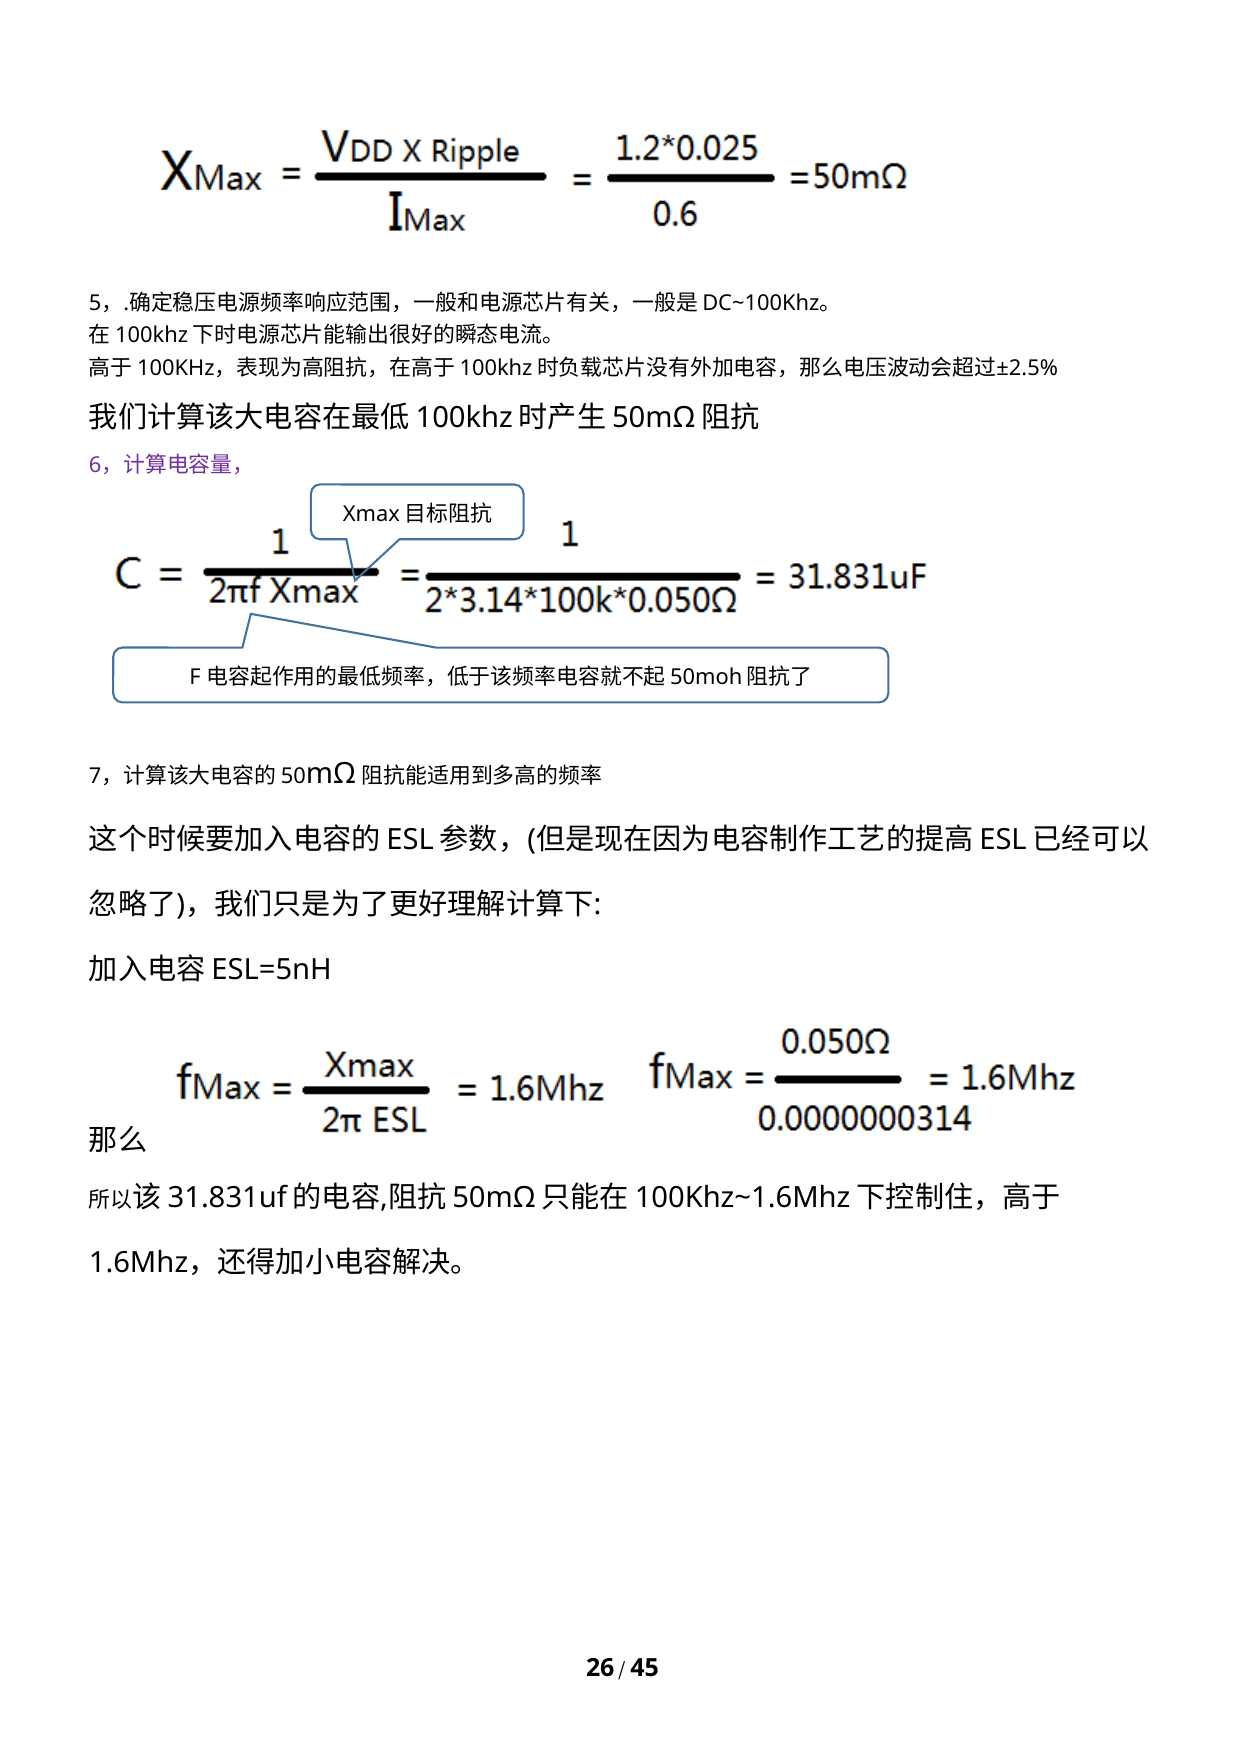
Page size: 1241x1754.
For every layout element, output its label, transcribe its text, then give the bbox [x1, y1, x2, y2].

picture [147, 999, 1108, 1148]
picture [312, 486, 522, 577]
text 6，计算电容量， [89, 447, 1152, 479]
picture [88, 485, 973, 636]
text 我们计算该大电容在最低100khz时产生50mΩ阻抗 [89, 382, 1152, 447]
picture [126, 96, 914, 245]
text 在100khz下时电源芯片能输出很好的瞬态电流。 [89, 317, 1152, 349]
text 所以该31.831uf的电容,阻抗50mΩ只能在100Khz~1.6Mhz下控制住，高于1.6Mhz，还得加小电容解决。 [89, 1162, 1152, 1292]
text 5，.确定稳压电源频率响应范围，一般和电源芯片有关，一般是DC~100Khz。 [89, 284, 1152, 317]
picture [247, 616, 361, 636]
text 高于100KHz，表现为高阻抗，在高于100khz时负载芯片没有外加电容，那么电压波动会超过±2.5% [89, 349, 1152, 382]
text 7，计算该大电容的50mΩ阻抗能适用到多高的频率 [89, 739, 1152, 804]
text 加入电容ESL=5nH [89, 934, 1152, 999]
text 这个时候要加入电容的ESL参数，(但是现在因为电容制作工艺的提高ESL已经可以忽略了)，我们只是为了更好理解计算下: [89, 804, 1152, 934]
